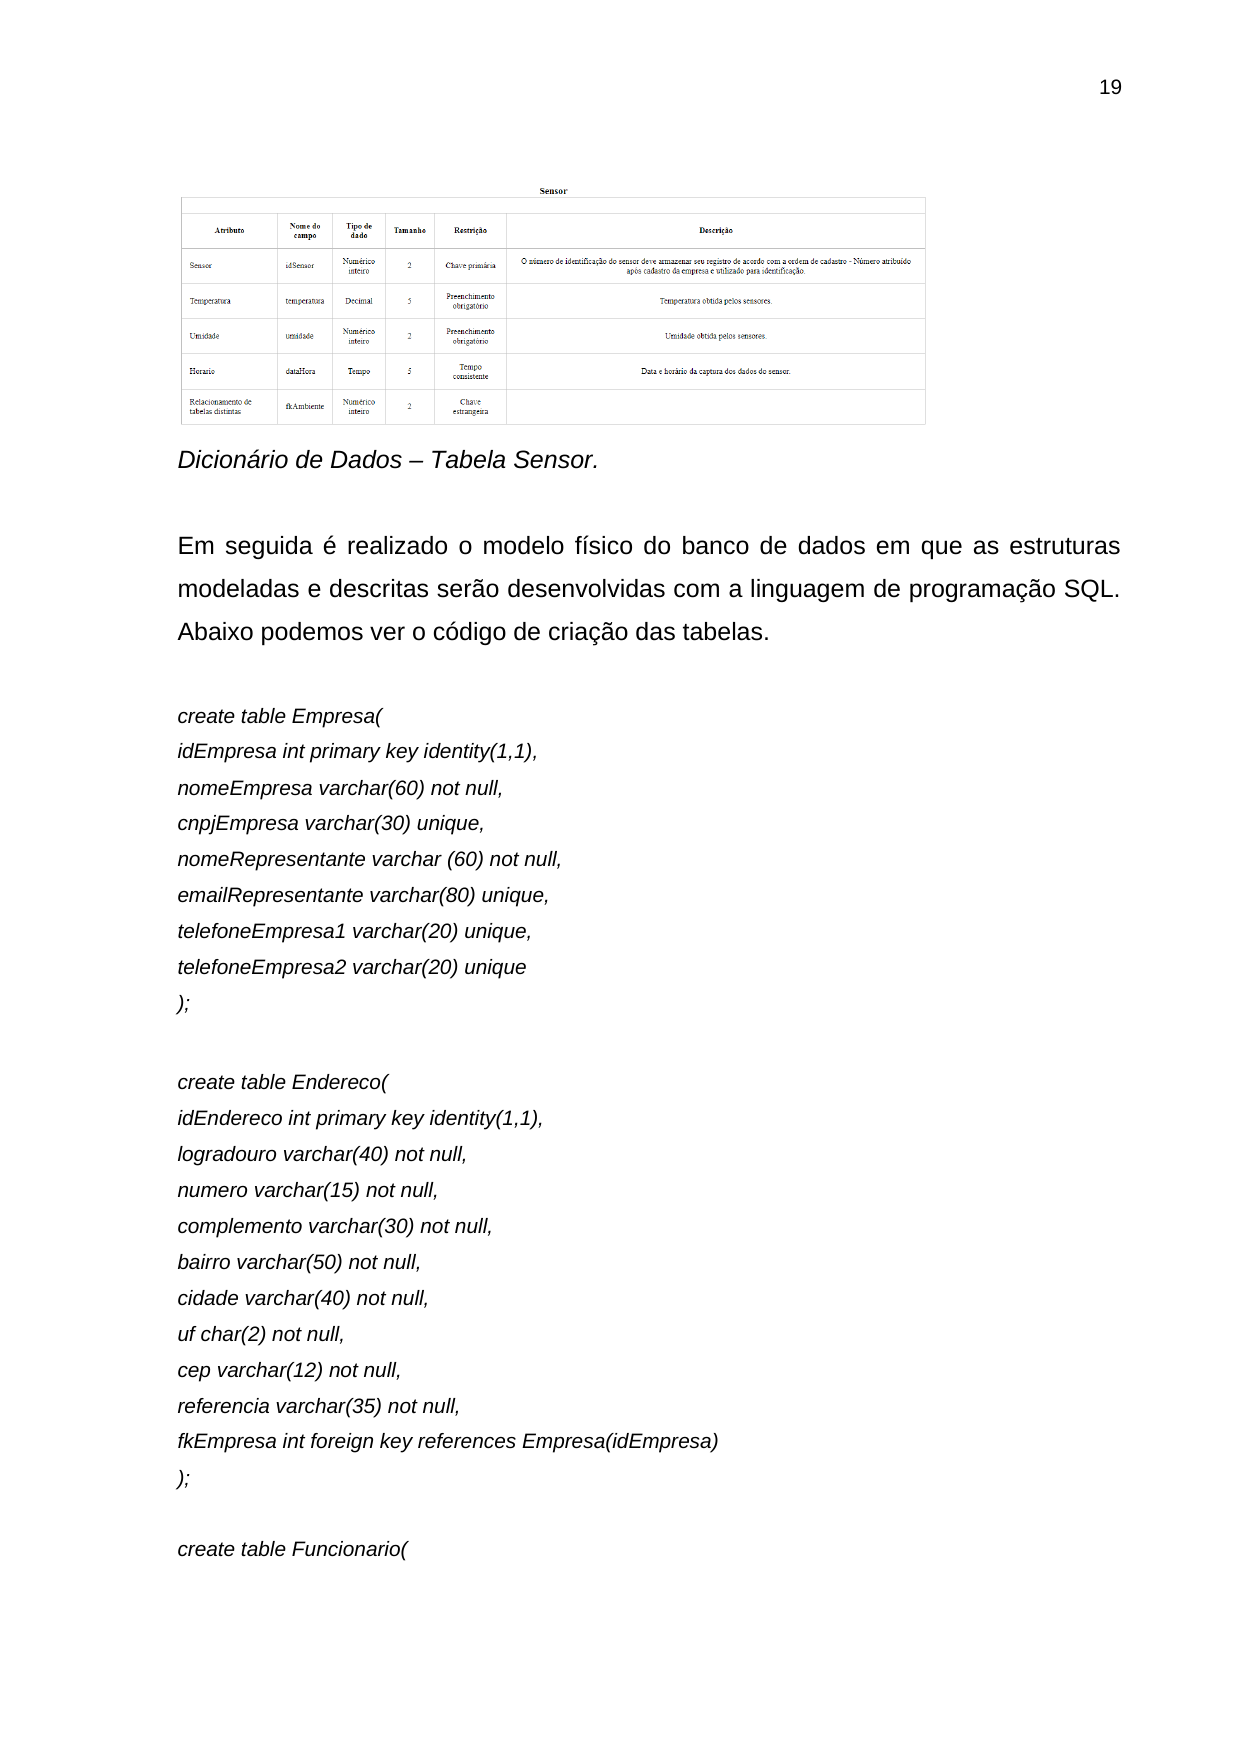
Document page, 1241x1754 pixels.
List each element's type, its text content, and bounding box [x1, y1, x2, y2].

text cidade varchar(40) not null, [177, 1286, 1122, 1309]
text ); [177, 991, 1122, 1015]
text Dicionário de Dados – Tabela Sensor. [177, 445, 1122, 473]
text cnpjEmpresa varchar(30) unique, [177, 811, 1122, 835]
text telefoneEmpresa1 varchar(20) unique, [177, 919, 1122, 943]
picture [177, 177, 928, 431]
text create table Empresa( [177, 703, 1122, 727]
text numero varchar(15) not null, [177, 1178, 1122, 1202]
text Em seguida é realizado o modelo físico do banco de dados em que as estruturas modeladas e descritas serão desenvolvidas com a linguagem de programação SQL. Abaixo podemos ver o código de criação das tabelas. [177, 531, 1122, 646]
text nomeEmpresa varchar(60) not null, [177, 775, 1122, 799]
text emailRepresentante varchar(80) unique, [177, 883, 1122, 907]
text cep varchar(12) not null, [177, 1357, 1122, 1381]
text idEmpresa int primary key identity(1,1), [177, 739, 1122, 763]
text telefoneEmpresa2 varchar(20) unique [177, 955, 1122, 979]
text idEndereco int primary key identity(1,1), [177, 1106, 1122, 1130]
text ); [177, 1465, 1122, 1489]
text fkEmpresa int foreign key references Empresa(idEmpresa) [177, 1429, 1122, 1453]
text logradouro varchar(40) not null, [177, 1142, 1122, 1166]
text create table Endereco( [177, 1070, 1122, 1094]
text create table Funcionario( [177, 1537, 1122, 1561]
text complemento varchar(30) not null, [177, 1214, 1122, 1238]
text uf char(2) not null, [177, 1322, 1122, 1346]
text bairro varchar(50) not null, [177, 1250, 1122, 1274]
text referencia varchar(35) not null, [177, 1393, 1122, 1417]
text nomeRepresentante varchar (60) not null, [177, 847, 1122, 871]
